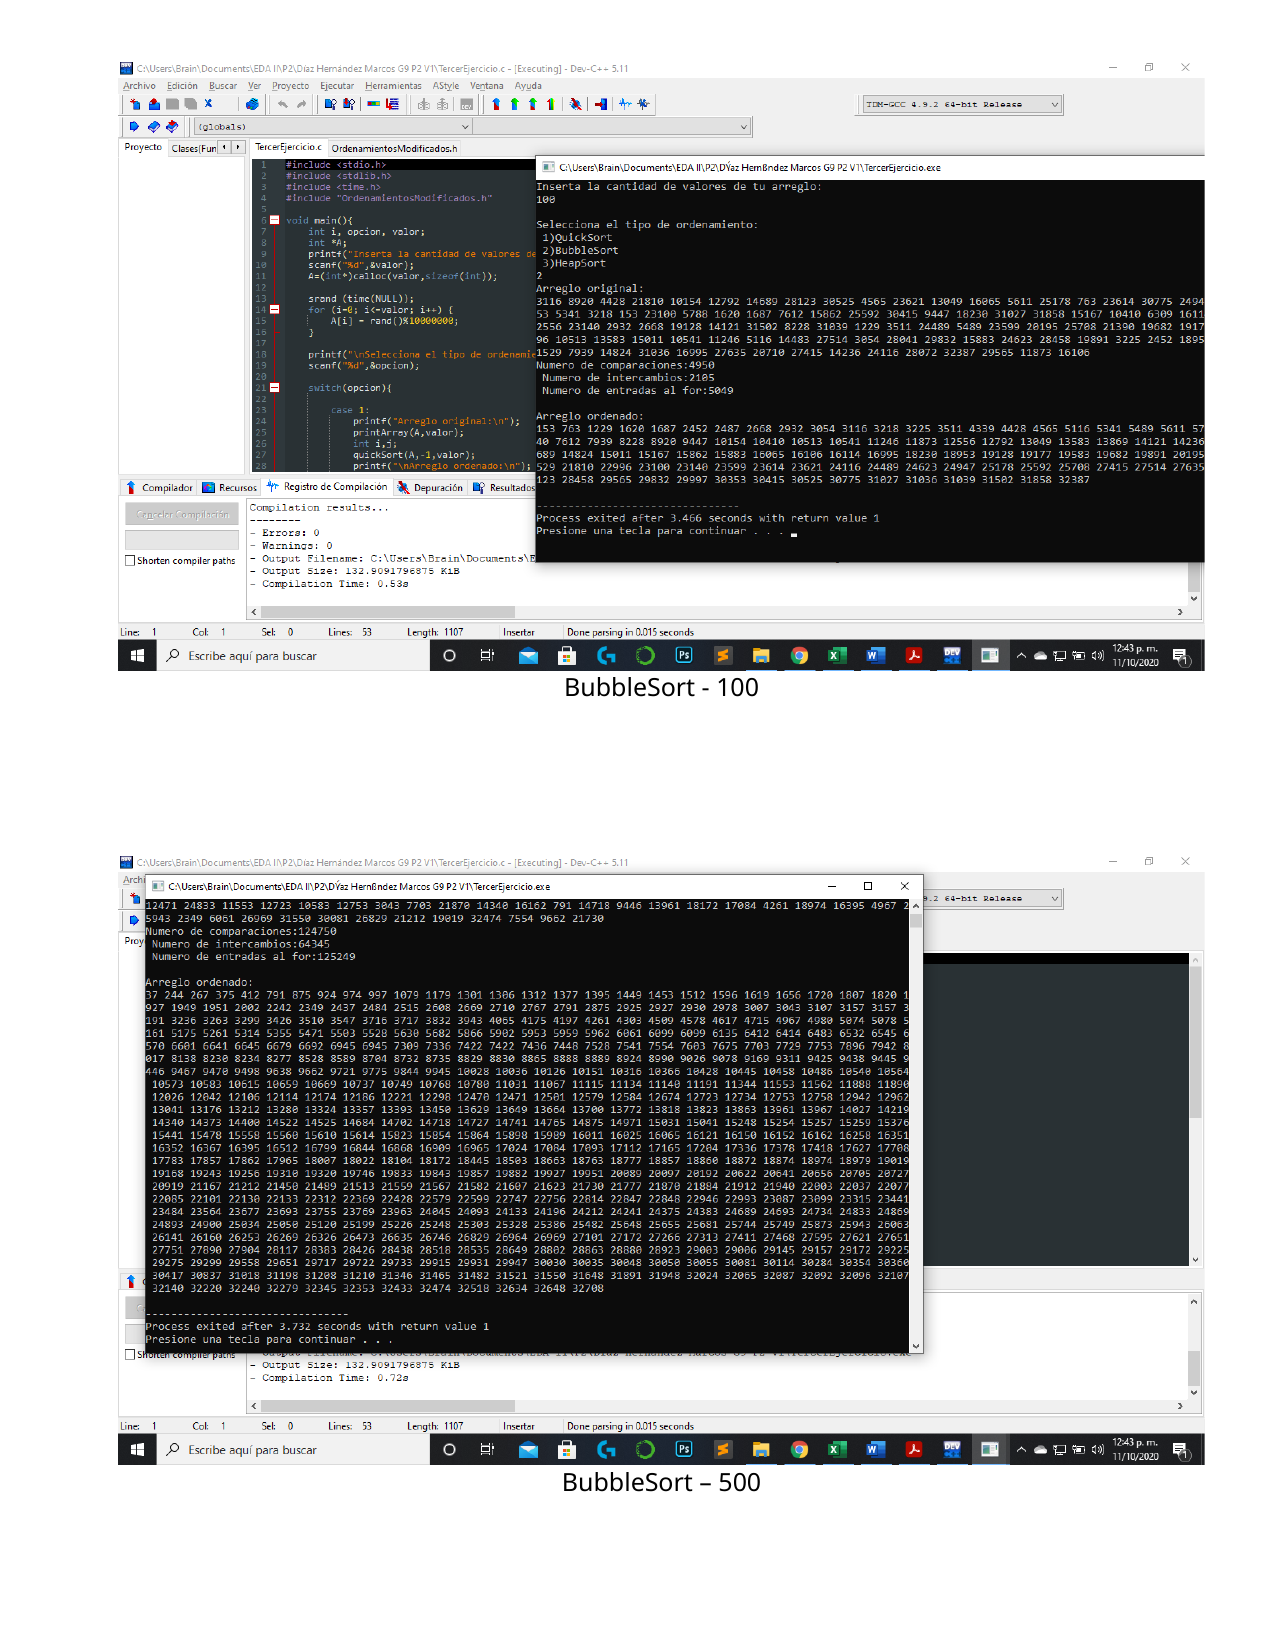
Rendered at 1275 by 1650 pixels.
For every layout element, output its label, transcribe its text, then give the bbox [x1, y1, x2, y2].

text BubbleSort - 100 [118, 671, 1205, 704]
picture [118, 59, 1205, 671]
text BubbleSort – 500 [118, 1465, 1205, 1498]
picture [118, 853, 1205, 1465]
